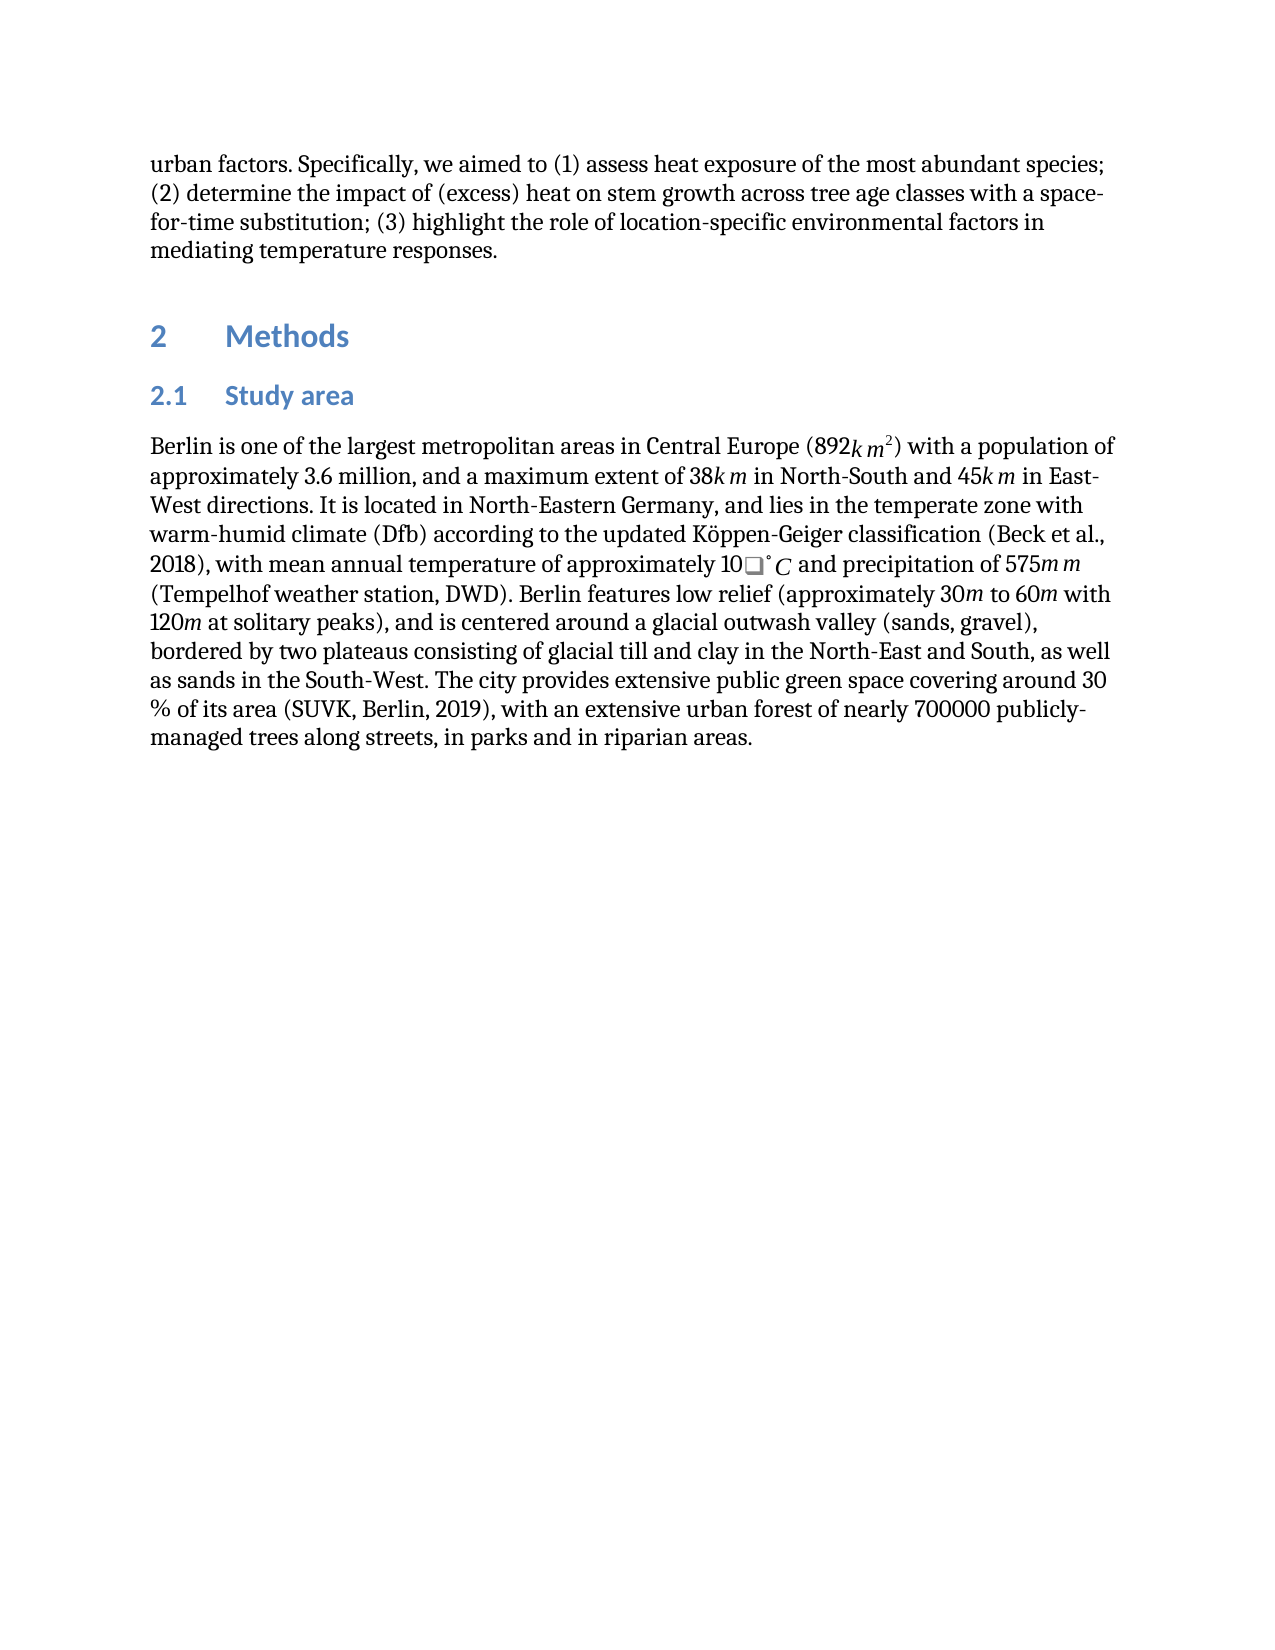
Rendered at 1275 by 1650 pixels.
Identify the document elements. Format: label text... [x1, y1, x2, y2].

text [150, 150, 1125, 265]
text Berlin is one of the largest metropolitan areas in Central Europe (892) with a population of approximately 3.6 million, and a maximum extent of 38 in North-South and 45 in East-West directions. It is located in North-Eastern Germany, and lies in the temperate zone with warm-humid climate (Dfb) according to the updated Köppen-Geiger classification (Beck et al., 2018), with mean annual temperature of approximately 10 and precipitation of 575 (Tempelhof weather station, DWD). Berlin features low relief (approximately 30 to 60 with 120 at solitary peaks), and is centered around a glacial outwash valley (sands, gravel), bordered by two plateaus consisting of glacial till and clay in the North-East and South, as well as sands in the South-West. The city provides extensive public green space covering around 30 of its area (SUVK, Berlin, 2019), with an extensive urban forest of nearly 700000 publicly-managed trees along streets, in parks and in riparian areas. [150, 431, 1125, 752]
subtitle 2 Methods [150, 315, 1125, 356]
subtitle 2.1 Study area [150, 377, 1125, 412]
